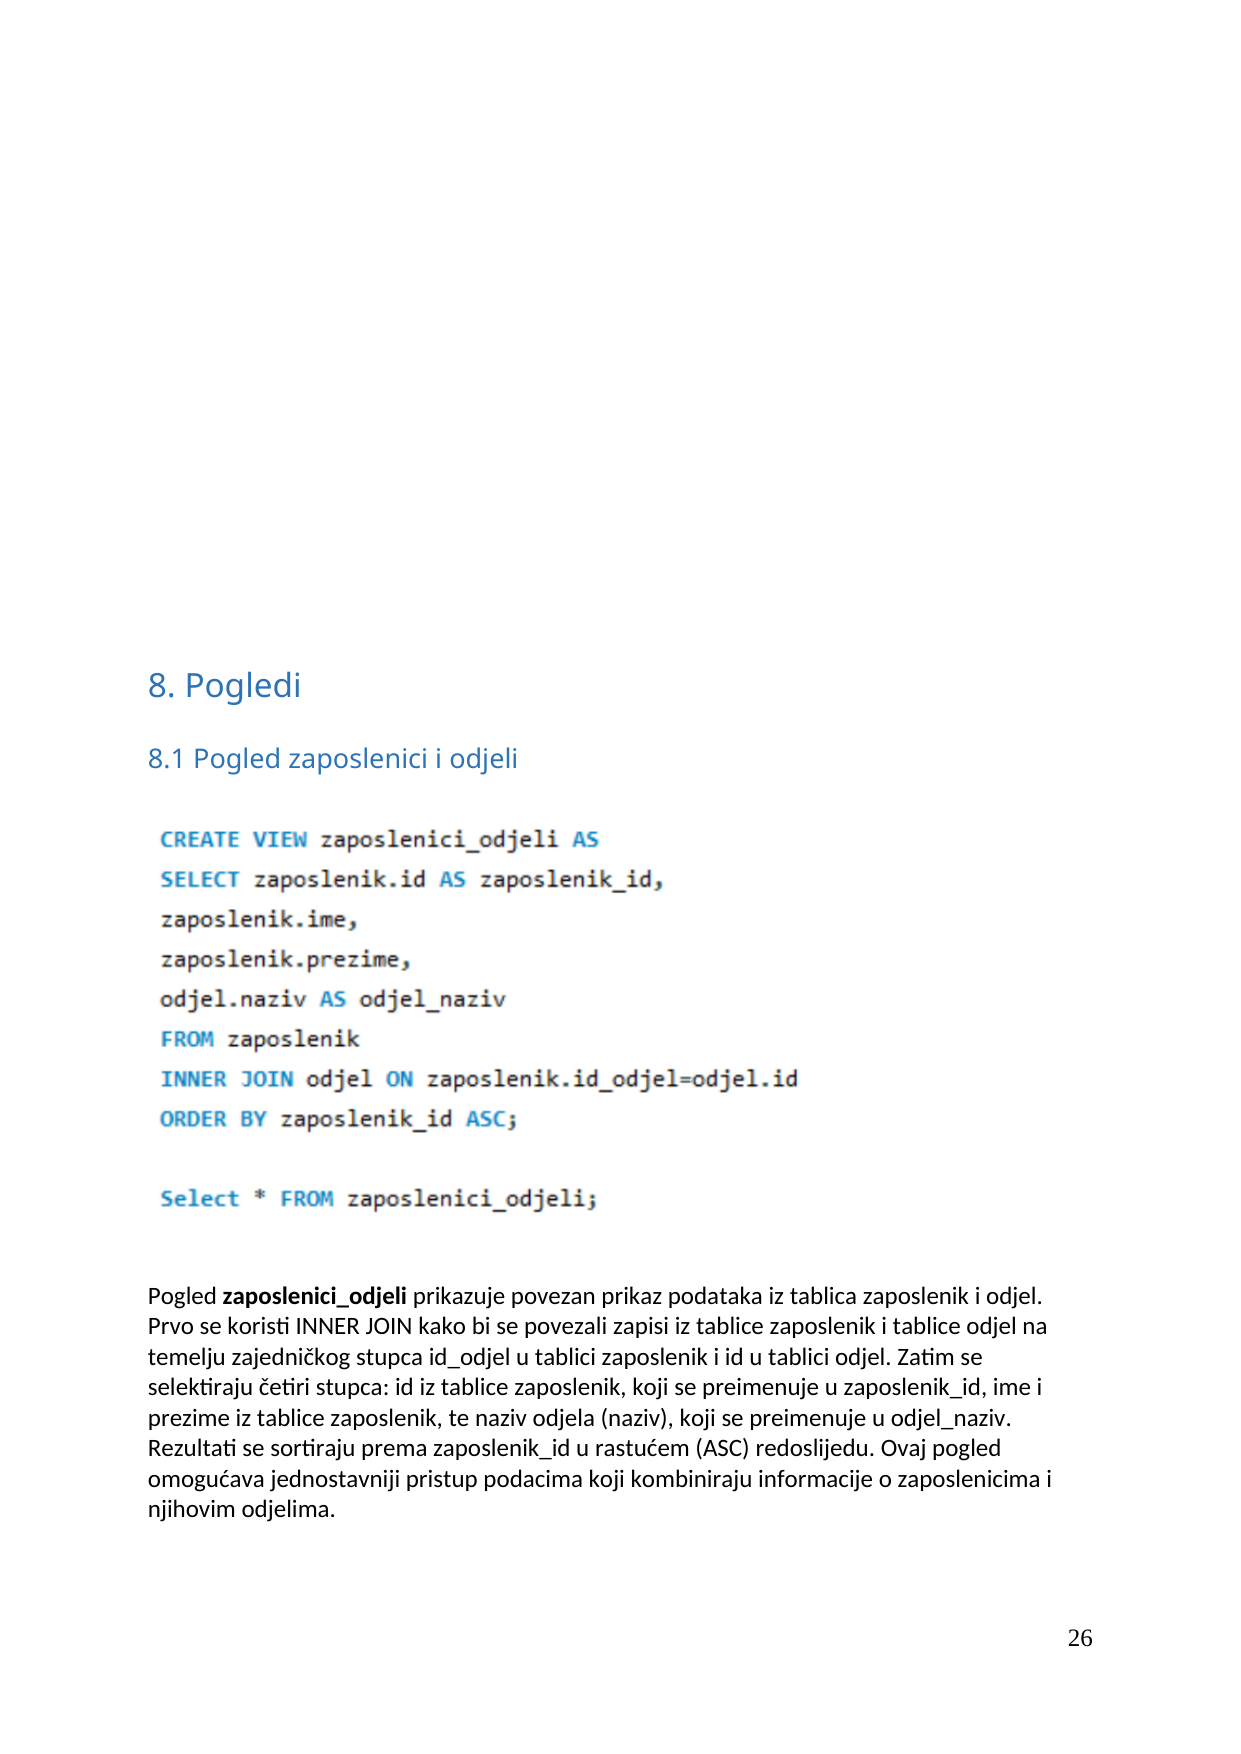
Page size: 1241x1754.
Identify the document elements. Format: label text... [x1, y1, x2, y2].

picture [147, 805, 822, 1223]
subtitle 8.1 Pogled zaposlenici i odjeli [148, 740, 1093, 777]
text Pogled zaposlenici_odjeli prikazuje povezan prikaz podataka iz tablica zaposlenik i odjel. Prvo se koristi INNER JOIN kako bi se povezali zapisi iz tablice zaposlenik i tablice odjel na temelju zajedničkog stupca id_odjel u tablici zaposlenik i id u tablici odjel. Zatim se selektiraju četiri stupca: id iz tablice zaposlenik, koji se preimenuje u zaposlenik_id, ime i prezime iz tablice zaposlenik, te naziv odjela (naziv), koji se preimenuje u odjel_naziv. Rezultati se sortiraju prema zaposlenik_id u rastućem (ASC) redoslijedu. Ovaj pogled omogućava jednostavniji pristup podacima koji kombiniraju informacije o zaposlenicima i njihovim odjelima. [148, 1280, 1093, 1524]
subtitle 8. Pogledi [148, 661, 1093, 707]
